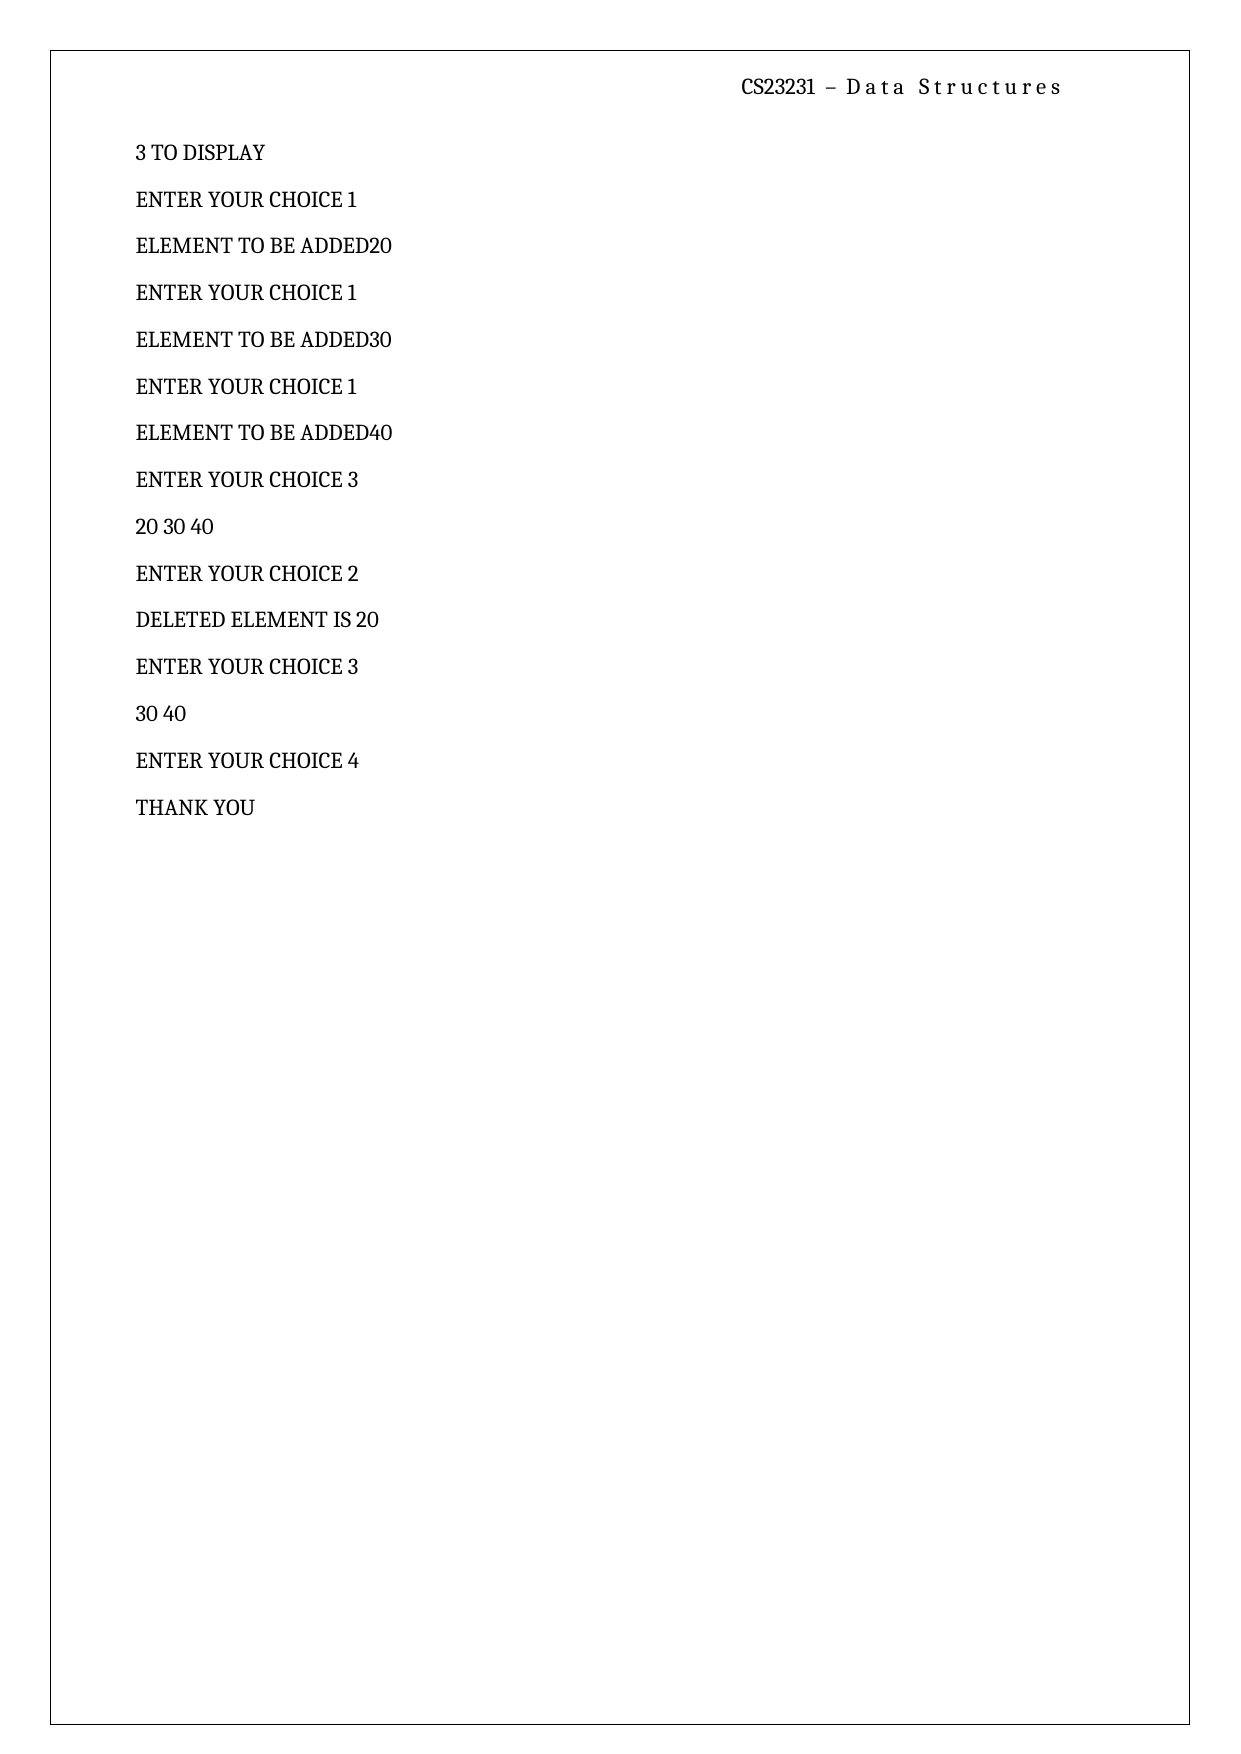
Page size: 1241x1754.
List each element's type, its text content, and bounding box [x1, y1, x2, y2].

text ELEMENT TO BE ADDED20 [135, 233, 1136, 259]
text 3 TO DISPLAY [135, 139, 1136, 166]
text ENTER YOUR CHOICE 1 [135, 186, 1136, 213]
text DELETED ELEMENT IS 20 [135, 607, 1136, 634]
text ENTER YOUR CHOICE 3 [135, 654, 1136, 680]
text ENTER YOUR CHOICE 2 [135, 561, 1136, 587]
text ELEMENT TO BE ADDED30 [135, 327, 1136, 353]
text 20 30 40 [135, 514, 1136, 540]
text ENTER YOUR CHOICE 3 [135, 467, 1136, 493]
text 30 40 [135, 701, 1136, 727]
text THANK YOU [135, 794, 1136, 821]
text ELEMENT TO BE ADDED40 [135, 420, 1136, 447]
text ENTER YOUR CHOICE 1 [135, 280, 1136, 306]
text ENTER YOUR CHOICE 4 [135, 748, 1136, 774]
text ENTER YOUR CHOICE 1 [135, 373, 1136, 400]
